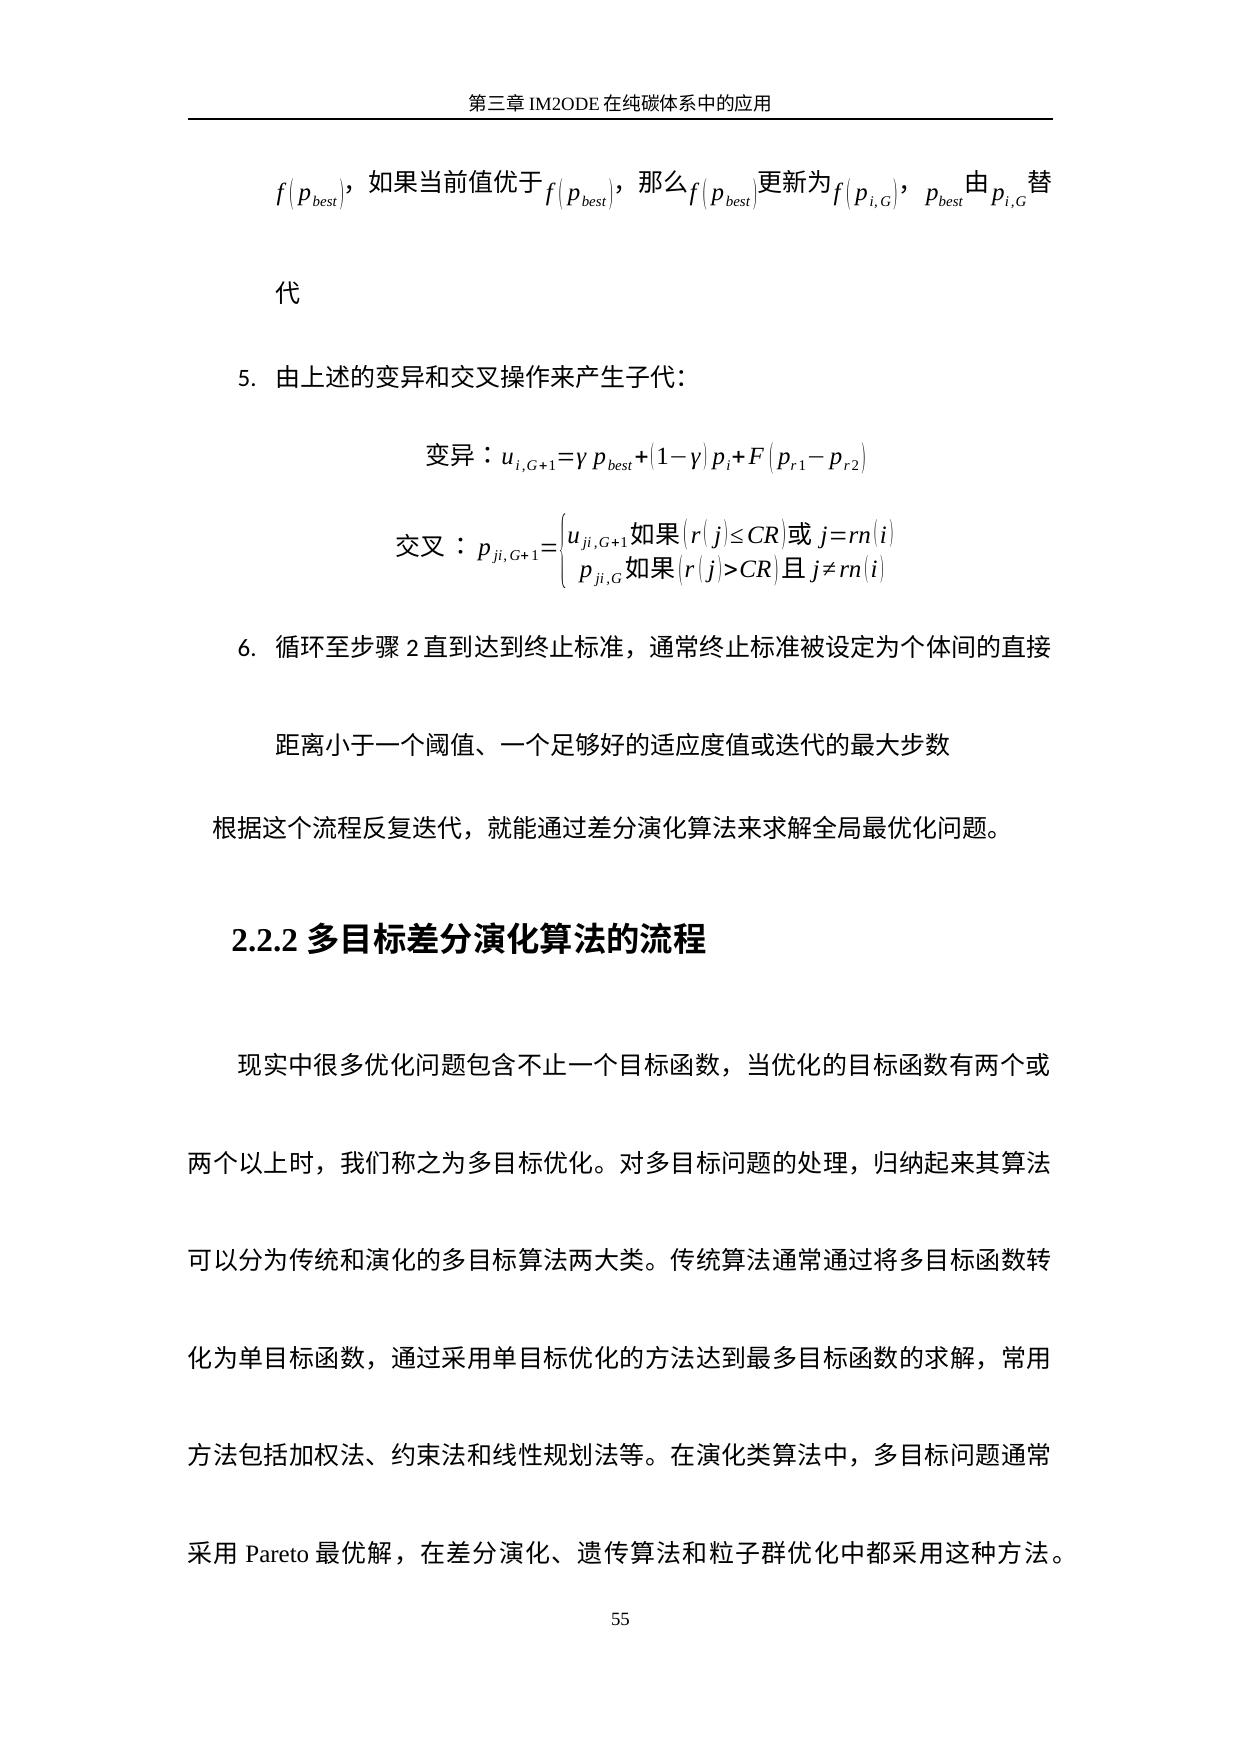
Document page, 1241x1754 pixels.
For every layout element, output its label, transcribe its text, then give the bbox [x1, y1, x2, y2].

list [237, 162, 1053, 324]
subtitle 2.2.2 多目标差分演化算法的流程 [187, 904, 1053, 969]
list 循环至步骤2直到达到终止标准，通常终止标准被设定为个体间的直接距离小于一个阈值、一个足够好的适应度值或迭代的最大步数 [237, 613, 1053, 776]
list 由上述的变异和交叉操作来产生子代： [237, 343, 1053, 408]
text 根据这个流程反复迭代，就能通过差分演化算法来求解全局最优化问题。 [187, 794, 1053, 859]
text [187, 1031, 1053, 1584]
